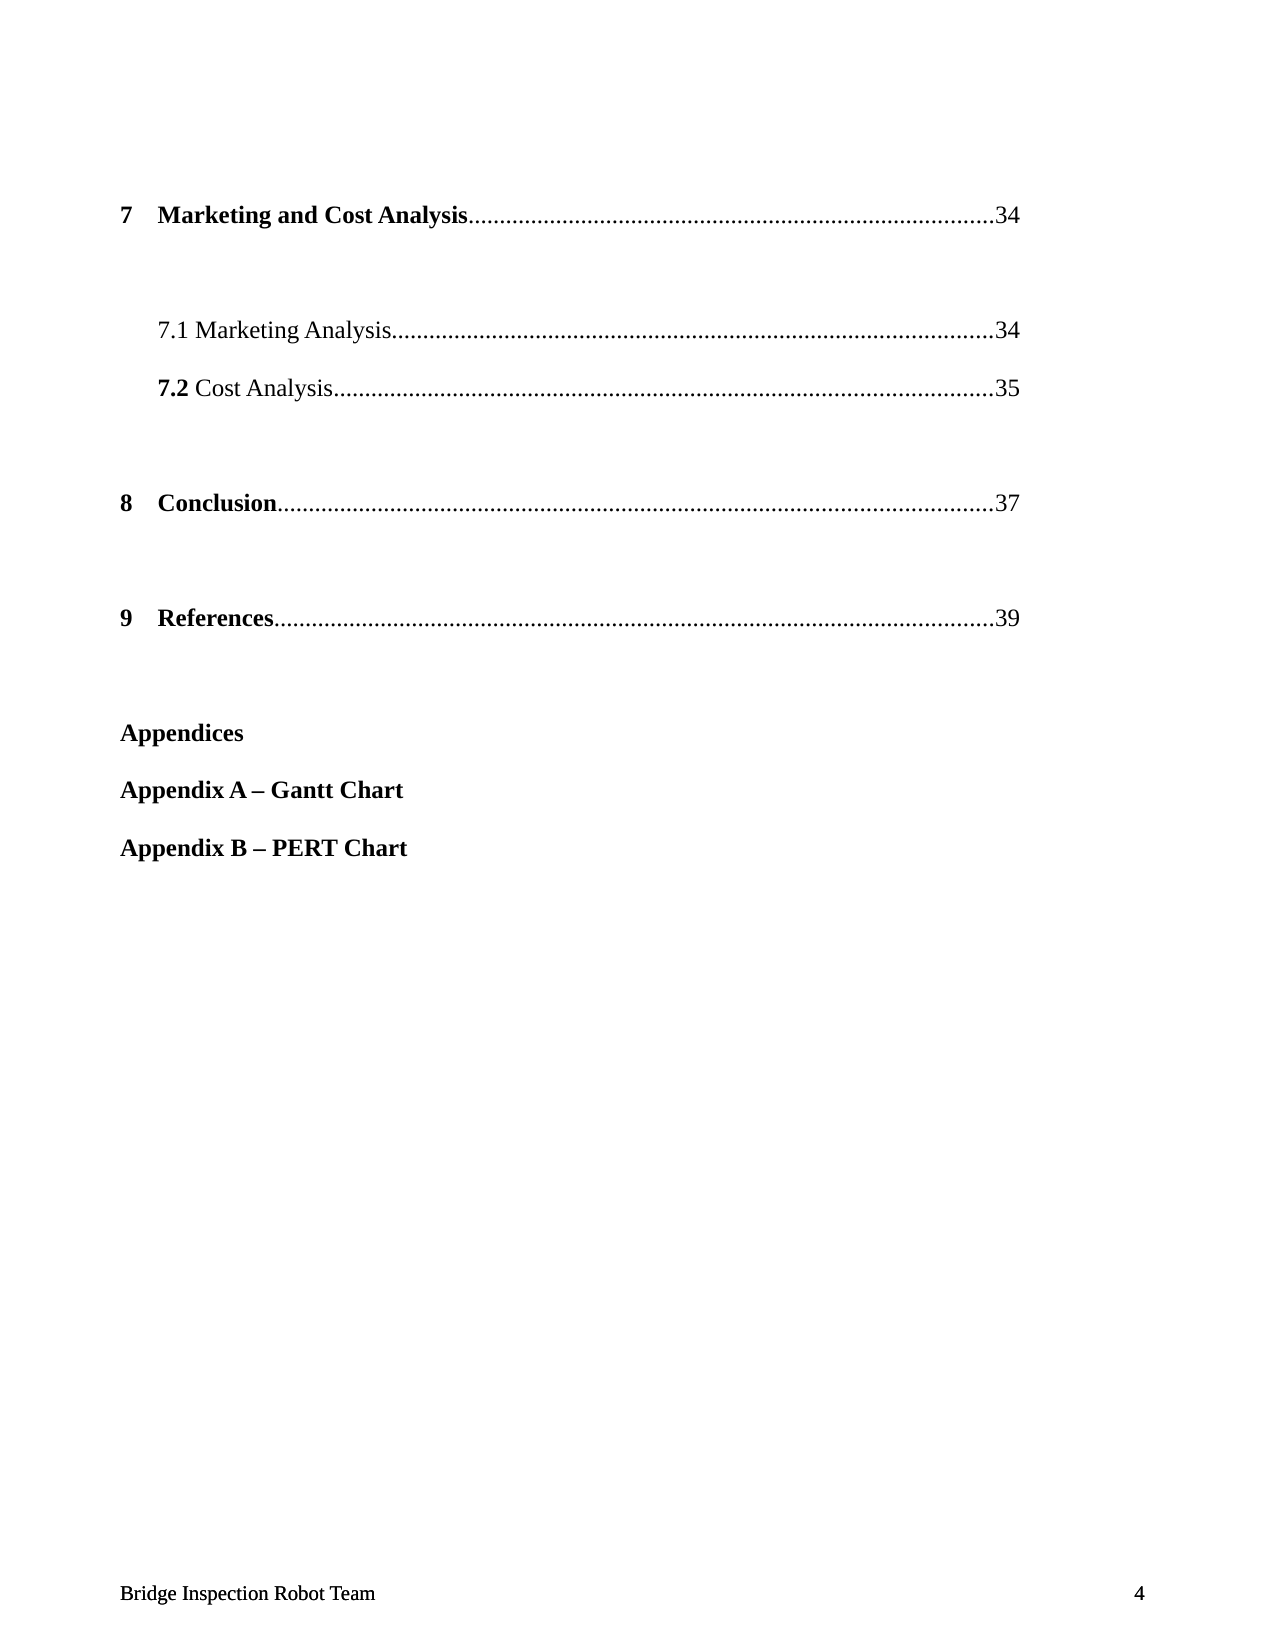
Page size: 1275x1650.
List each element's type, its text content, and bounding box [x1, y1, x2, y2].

list Appendices [120, 718, 1155, 746]
list Marketing and Cost Analysis 34 [120, 200, 1155, 229]
list References 39 [120, 603, 1155, 631]
list Cost Analysis 35 [157, 373, 1155, 401]
list Marketing Analysis 34 [157, 315, 1155, 344]
list Appendix B – PERT Chart [120, 833, 1155, 861]
list Conclusion 37 [120, 488, 1155, 516]
list Appendix A – Gantt Chart [120, 775, 1155, 804]
